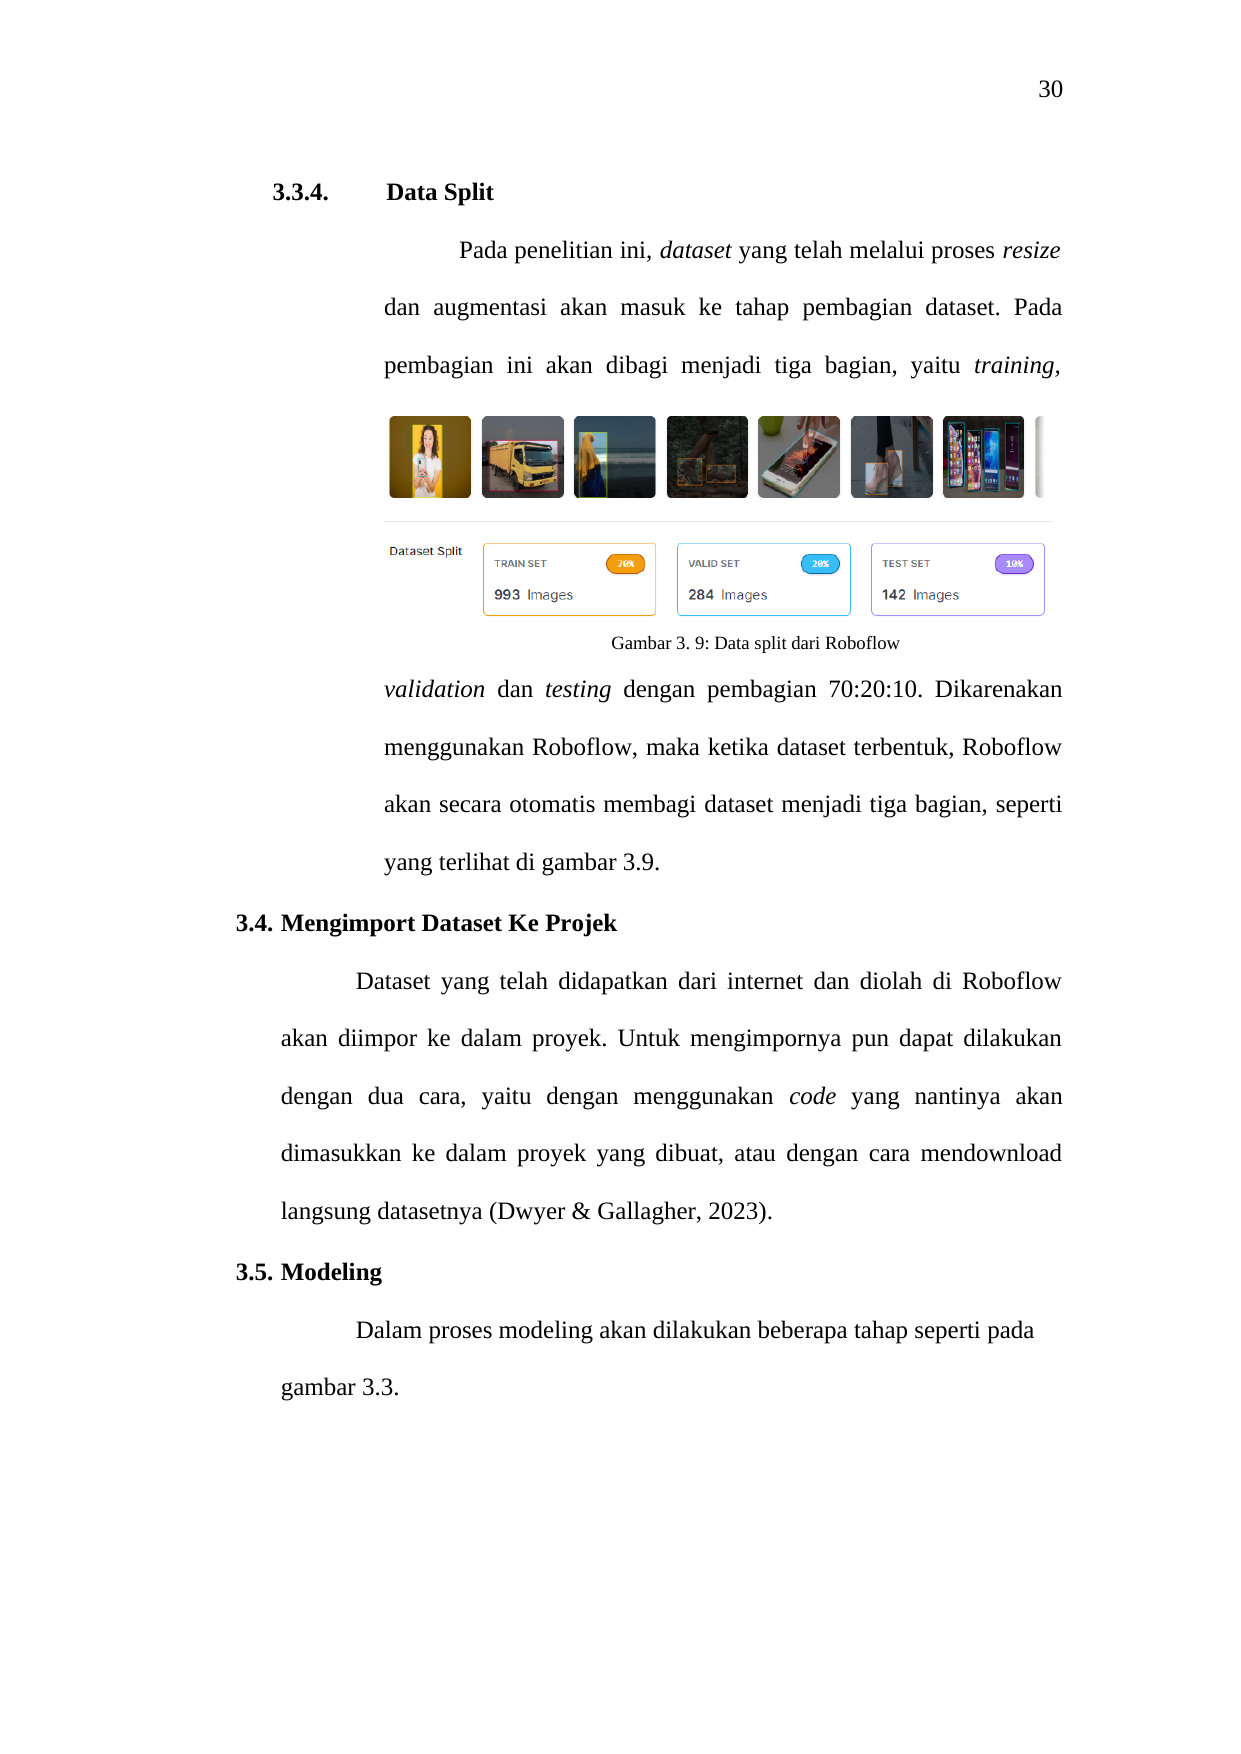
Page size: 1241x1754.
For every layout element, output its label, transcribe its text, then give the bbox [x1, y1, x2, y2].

picture [384, 408, 1052, 622]
text Dalam proses modeling akan dilakukan beberapa tahap seperti pada gambar 3.3. [281, 1315, 1063, 1401]
subtitle Modeling [236, 1257, 1063, 1286]
text Dataset yang telah didapatkan dari internet dan diolah di Roboflow akan diimpor ke dalam proyek. Untuk mengimpornya pun dapat dilakukan dengan dua cara, yaitu dengan menggunakan code yang nantinya akan dimasukkan ke dalam proyek yang dibuat, atau dengan cara mendownload langsung datasetnya . [281, 966, 1063, 1224]
subtitle Mengimport Dataset Ke Projek [236, 908, 1063, 937]
subtitle Data Split [272, 177, 1063, 206]
